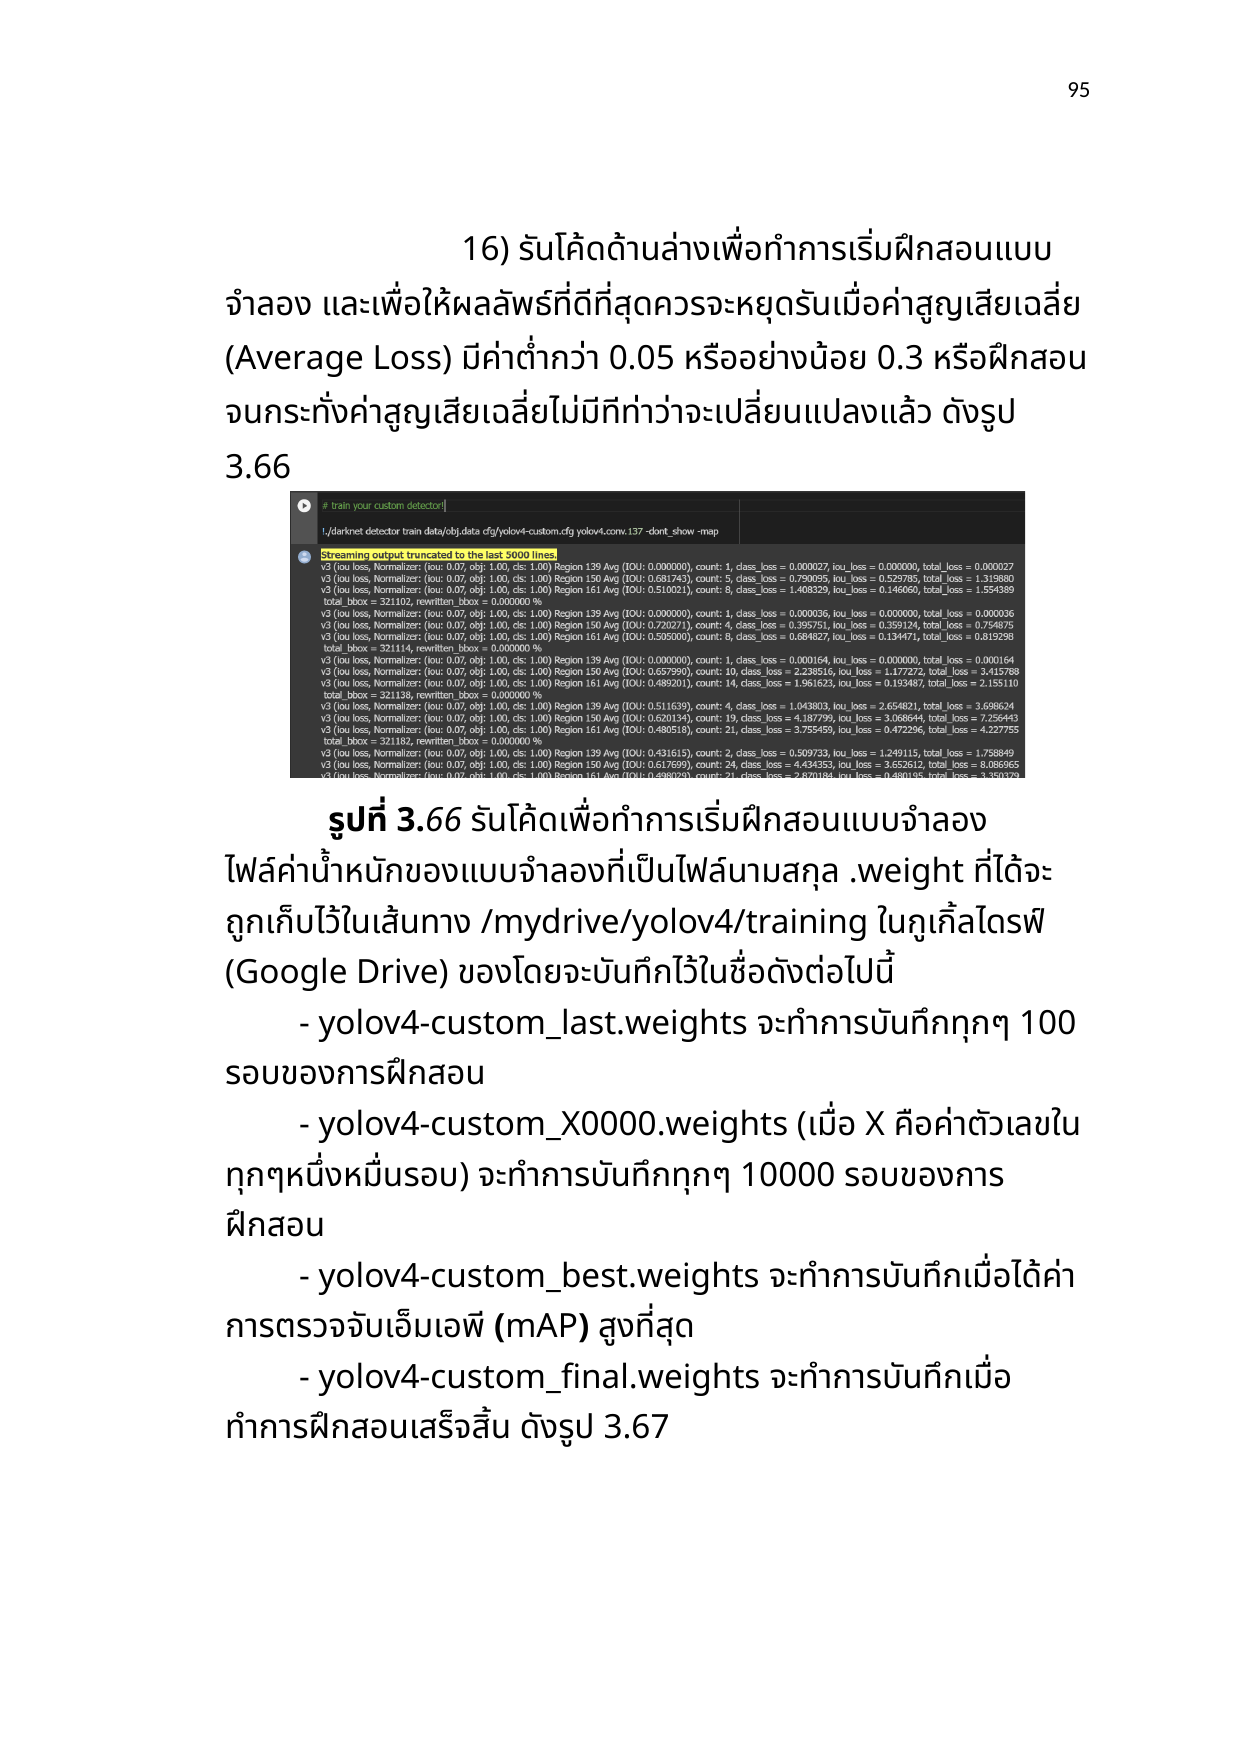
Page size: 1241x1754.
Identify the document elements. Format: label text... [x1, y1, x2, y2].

text - yolov4-custom_last.weights จะทำการบันทึกทุกๆ 100 รอบของการฝึกสอน [225, 999, 1090, 1100]
text - yolov4-custom_final.weights จะทำการบันทึกเมื่อทำการฝึกสอนเสร็จสิ้น ดังรูป 3.67 [225, 1353, 1090, 1454]
text ไฟล์ค่าน้ำหนักของแบบจำลองที่เป็นไฟล์นามสกุล .weight ที่ได้จะถูกเก็บไว้ในเส้นทาง /mydrive/yolov4/training ในกูเกิ้ลไดรฟ์ (Google Drive) ของโดยจะบันทึกไว้ในชื่อดังต่อไปนี้ [225, 847, 1090, 999]
text - yolov4-custom_best.weights จะทำการบันทึกเมื่อได้ค่าการตรวจจับเอ็มเอพี (mAP) สูงที่สุด [225, 1251, 1090, 1353]
text - yolov4-custom_X0000.weights (เมื่อ X คือค่าตัวเลขในทุกๆหนึ่งหมื่นรอบ) จะทำการบันทึกทุกๆ 10000 รอบของการฝึกสอน [225, 1100, 1090, 1251]
text 16) รันโค้ดด้านล่างเพื่อทำการเริ่มฝึกสอนแบบจำลอง และเพื่อให้ผลลัพธ์ที่ดีที่สุดควรจะหยุดรันเมื่อค่าสูญเสียเฉลี่ย (Average Loss) มีค่าต่ำกว่า 0.05 หรืออย่างน้อย 0.3 หรือฝึกสอนจนกระทั่งค่าสูญเสียเฉลี่ยไม่มีทีท่าว่าจะเปลี่ยนแปลงแล้ว ดังรูป 3.66 [225, 225, 1090, 488]
picture [290, 491, 1026, 778]
text รูปที่ 3.66 รันโค้ดเพื่อทำการเริ่มฝึกสอนแบบจำลอง [225, 796, 1090, 847]
